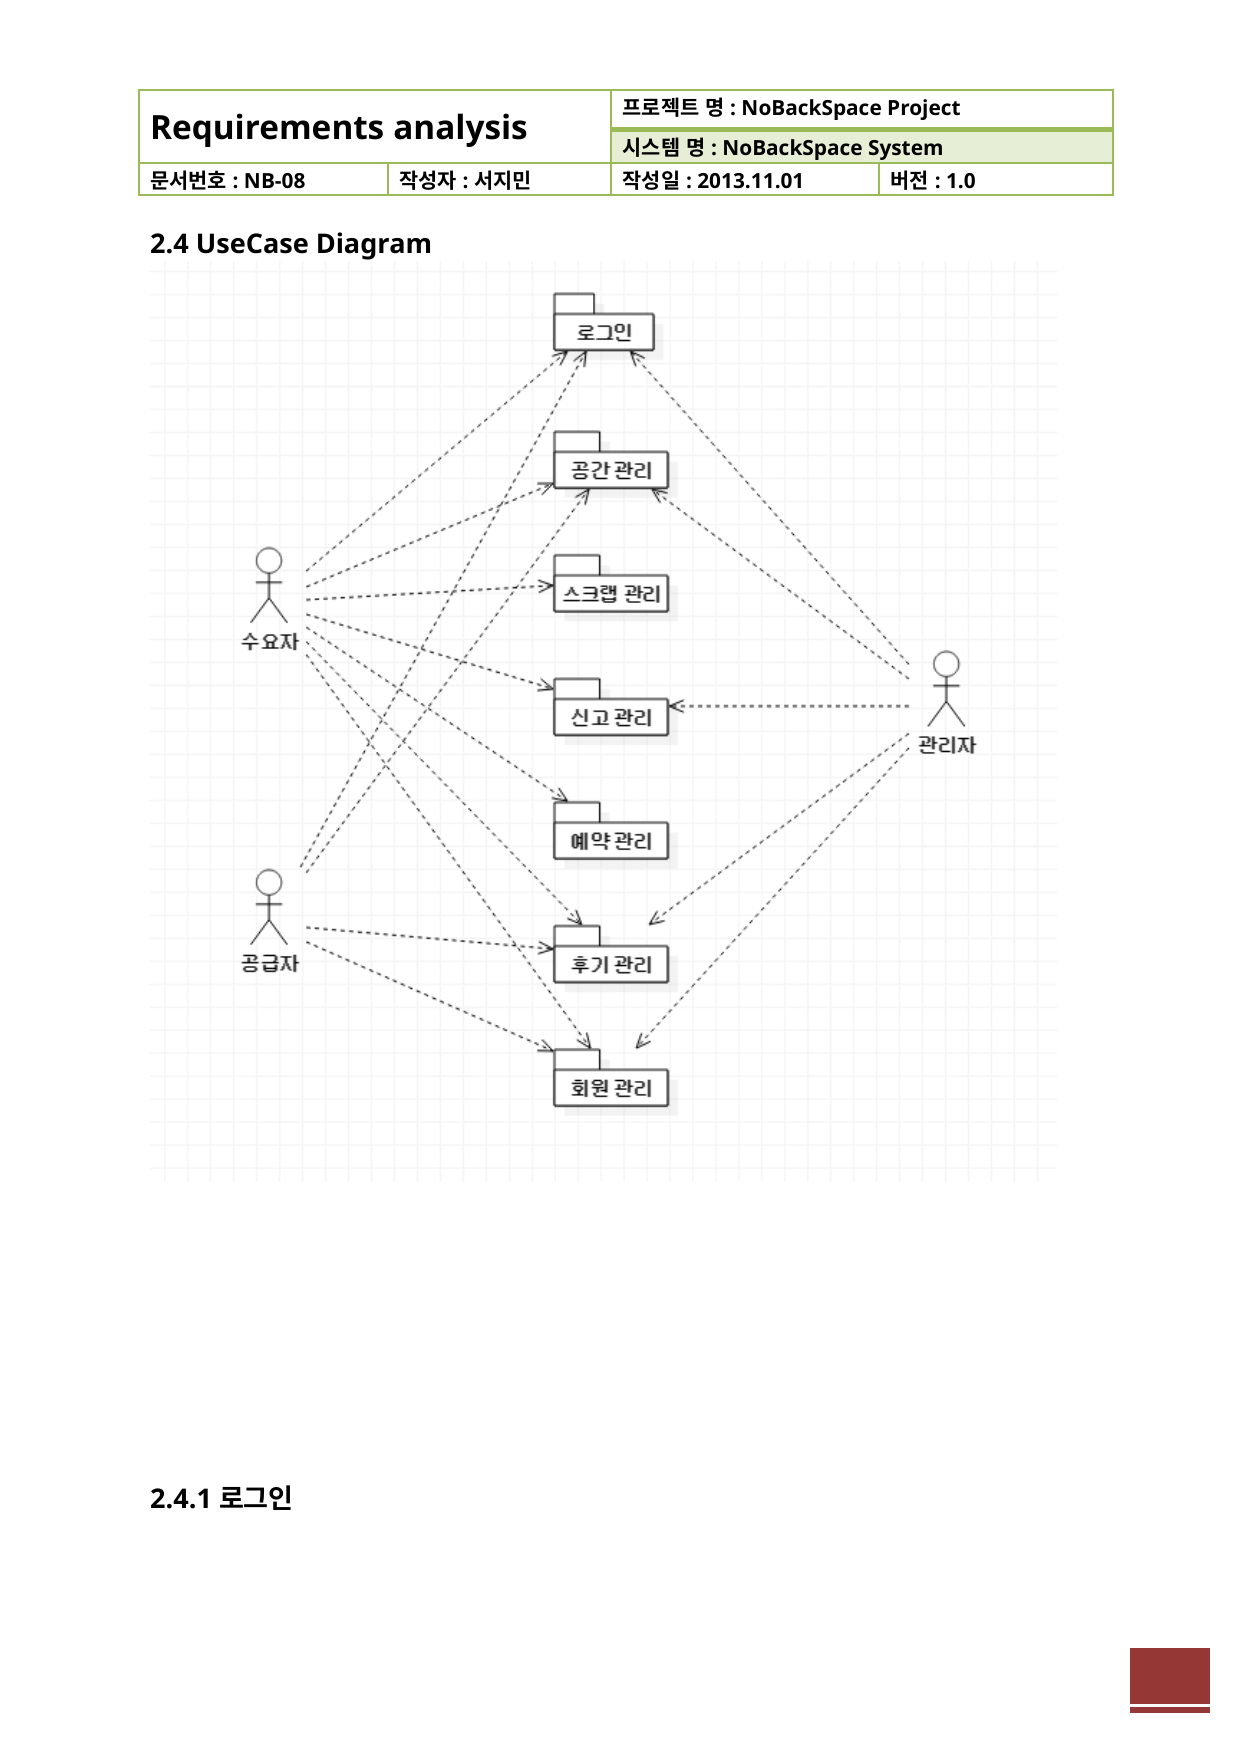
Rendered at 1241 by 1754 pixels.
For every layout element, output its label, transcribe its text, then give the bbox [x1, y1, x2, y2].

text 2.4.1 로그인 [150, 1477, 1090, 1516]
picture [150, 261, 1057, 1182]
text 2.4 UseCase Diagram [150, 225, 1090, 262]
